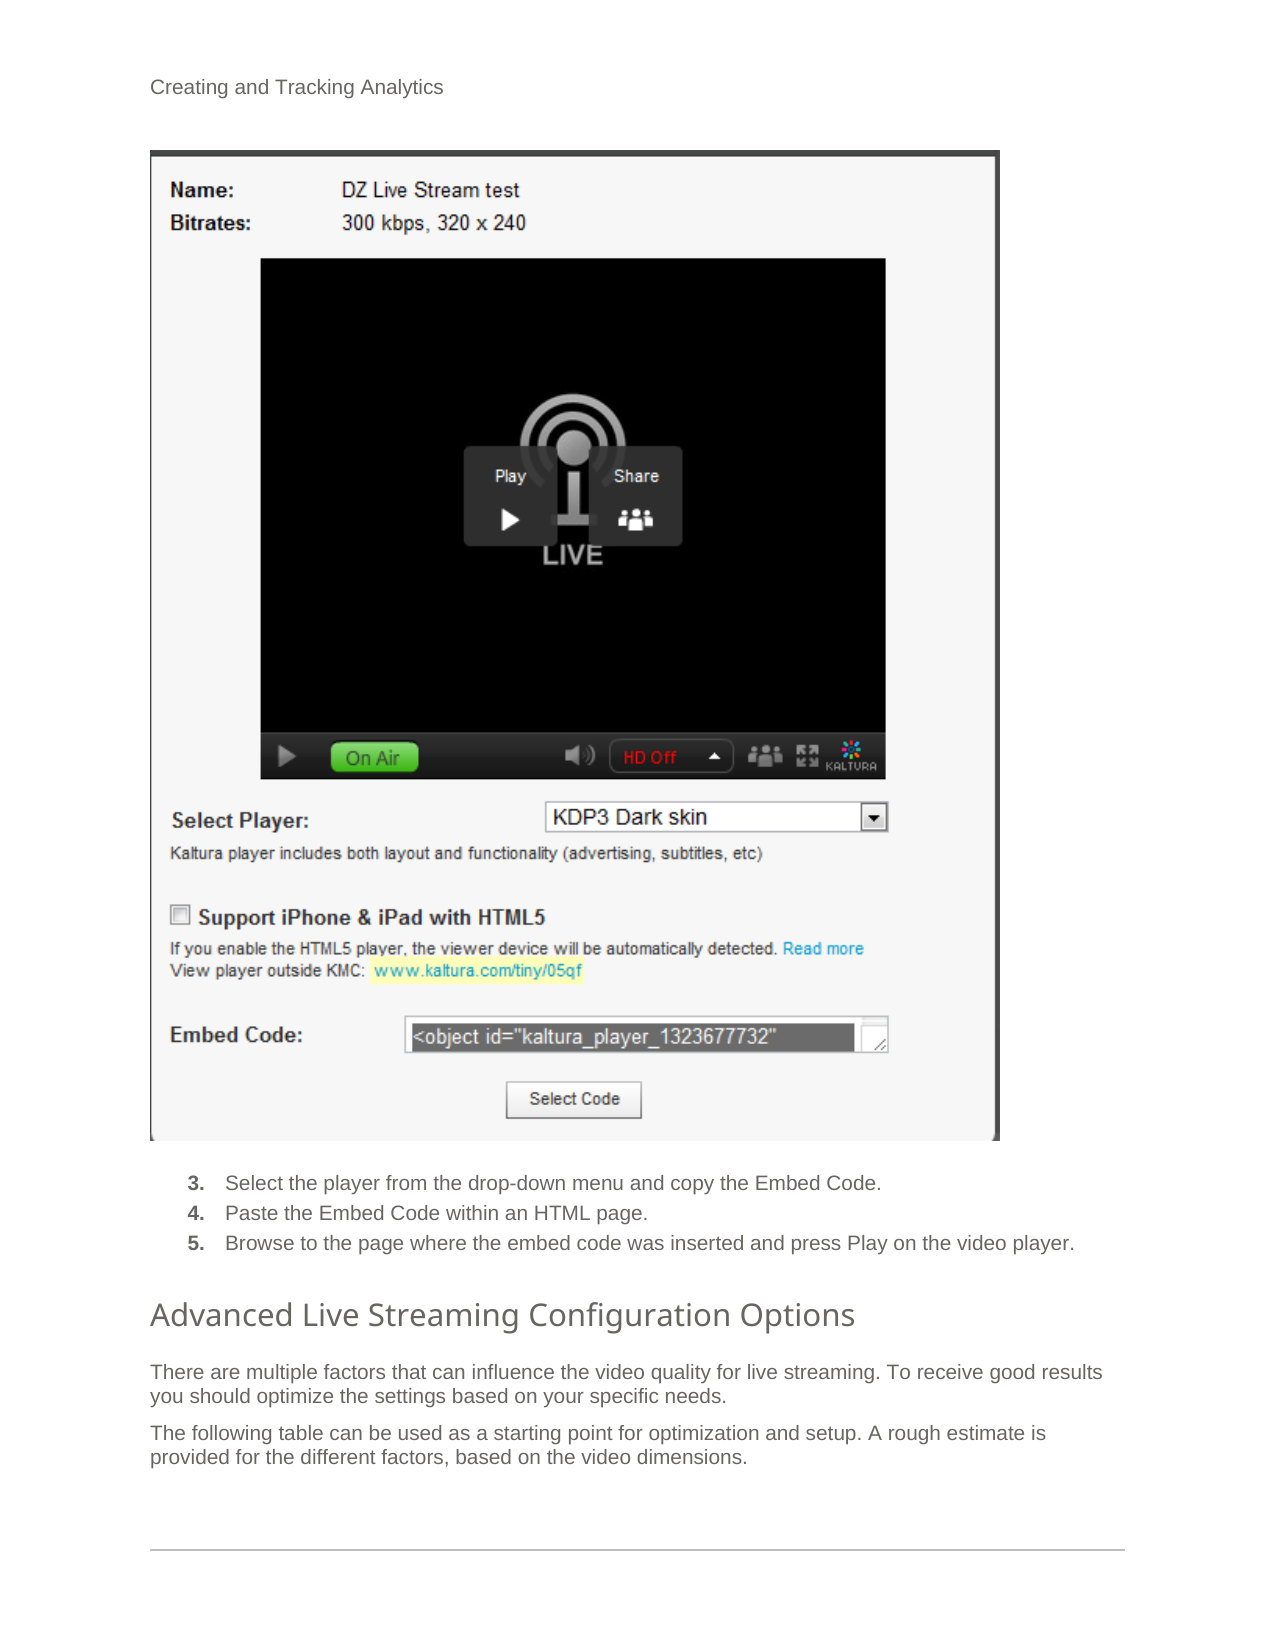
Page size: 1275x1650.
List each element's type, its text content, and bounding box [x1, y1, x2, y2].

text The following table can be used as a starting point for optimization and setup. A rough estimate is provided for the different factors, based on the video dimensions. [150, 1421, 1125, 1468]
list Paste the Embed Code within an HTML page. [187, 1201, 1125, 1225]
text There are multiple factors that can influence the video quality for live streaming. To receive good results you should optimize the settings based on your specific needs. [150, 1360, 1125, 1408]
picture [150, 150, 1000, 1141]
subtitle Advanced Live Streaming Configuration Options [150, 1293, 1125, 1335]
list Select the player from the drop-down menu and copy the Embed Code. [187, 1171, 1125, 1195]
list Browse to the page where the embed code was inserted and press Play on the video player. [187, 1231, 1125, 1255]
